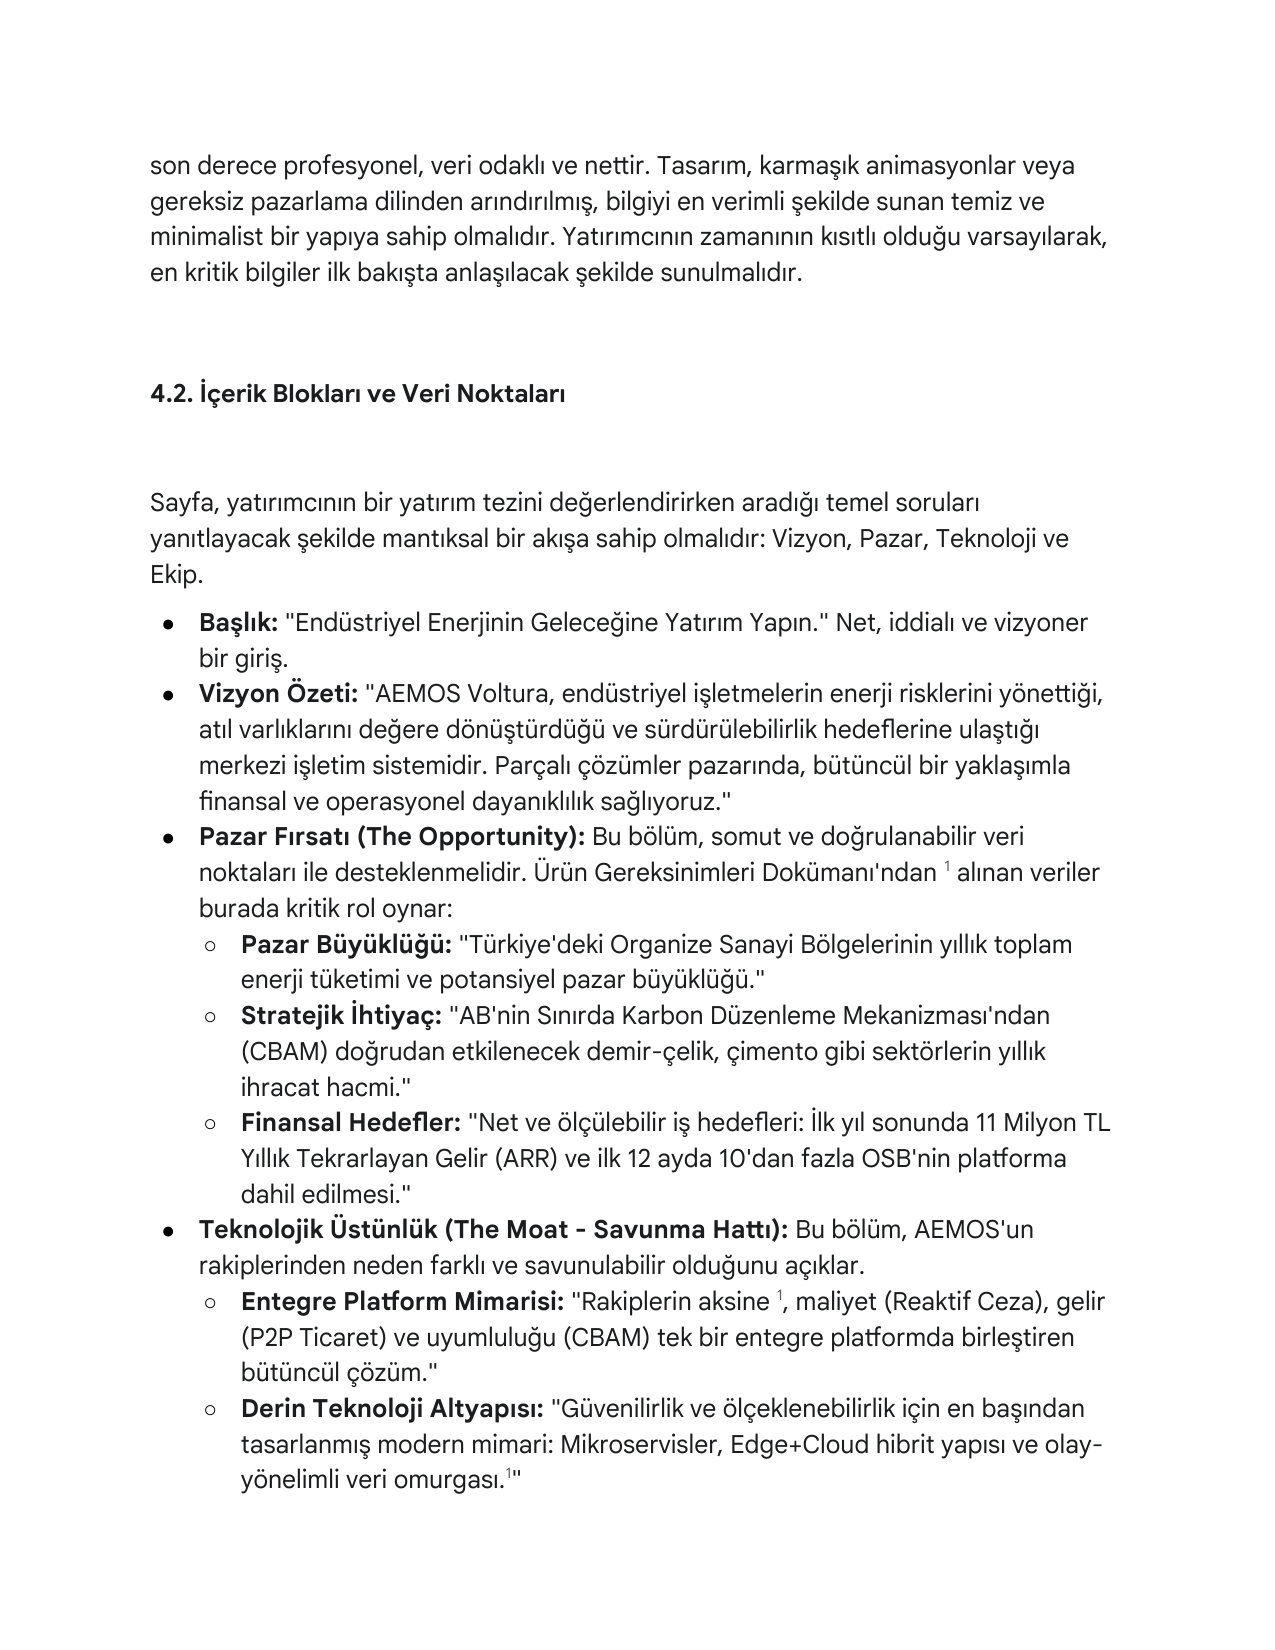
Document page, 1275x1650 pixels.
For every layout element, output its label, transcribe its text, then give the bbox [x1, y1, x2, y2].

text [150, 150, 1125, 288]
list Pazar Büyüklüğü: "Türkiye'deki Organize Sanayi Bölgelerinin yıllık toplam enerji tüketimi ve potansiyel pazar büyüklüğü." [203, 929, 1125, 996]
list Teknolojik Üstünlük (The Moat - Savunma Hattı): Bu bölüm, AEMOS'un rakiplerinden neden farklı ve savunulabilir olduğunu açıklar. [161, 1215, 1125, 1282]
subtitle 4.2. İçerik Blokları ve Veri Noktaları [150, 379, 1125, 410]
list Finansal Hedefler: "Net ve ölçülebilir iş hedefleri: İlk yıl sonunda 11 Milyon TL Yıllık Tekrarlayan Gelir (ARR) ve ilk 12 ayda 10'dan fazla OSB'nin platforma dahil edilmesi." [203, 1107, 1125, 1210]
list Vizyon Özeti: "AEMOS Voltura, endüstriyel işletmelerin enerji risklerini yönettiği, atıl varlıklarını değere dönüştürdüğü ve sürdürülebilirlik hedeflerine ulaştığı merkezi işletim sistemidir. Parçalı çözümler pazarında, bütüncül bir yaklaşımla finansal ve operasyonel dayanıklılık sağlıyoruz." [161, 679, 1125, 817]
list Derin Teknoloji Altyapısı: "Güvenilirlik ve ölçeklenebilirlik için en başından tasarlanmış modern mimari: Mikroservisler, Edge+Cloud hibrit yapısı ve olay-yönelimli veri omurgası.1" [203, 1393, 1125, 1496]
list Başlık: "Endüstriyel Enerjinin Geleceğine Yatırım Yapın." Net, iddialı ve vizyoner bir giriş. [161, 607, 1125, 674]
text Sayfa, yatırımcının bir yatırım tezini değerlendirirken aradığı temel soruları yanıtlayacak şekilde mantıksal bir akışa sahip olmalıdır: Vizyon, Pazar, Teknoloji ve Ekip. [150, 488, 1125, 590]
list Entegre Platform Mimarisi: "Rakiplerin aksine 1, maliyet (Reaktif Ceza), gelir (P2P Ticaret) ve uyumluluğu (CBAM) tek bir entegre platformda birleştiren bütüncül çözüm." [203, 1286, 1125, 1389]
list Pazar Fırsatı (The Opportunity): Bu bölüm, somut ve doğrulanabilir veri noktaları ile desteklenmelidir. Ürün Gereksinimleri Dokümanı'ndan 1 alınan veriler burada kritik rol oynar: [161, 822, 1125, 924]
list Stratejik İhtiyaç: "AB'nin Sınırda Karbon Düzenleme Mekanizması'ndan (CBAM) doğrudan etkilenecek demir-çelik, çimento gibi sektörlerin yıllık ihracat hacmi." [203, 1000, 1125, 1103]
